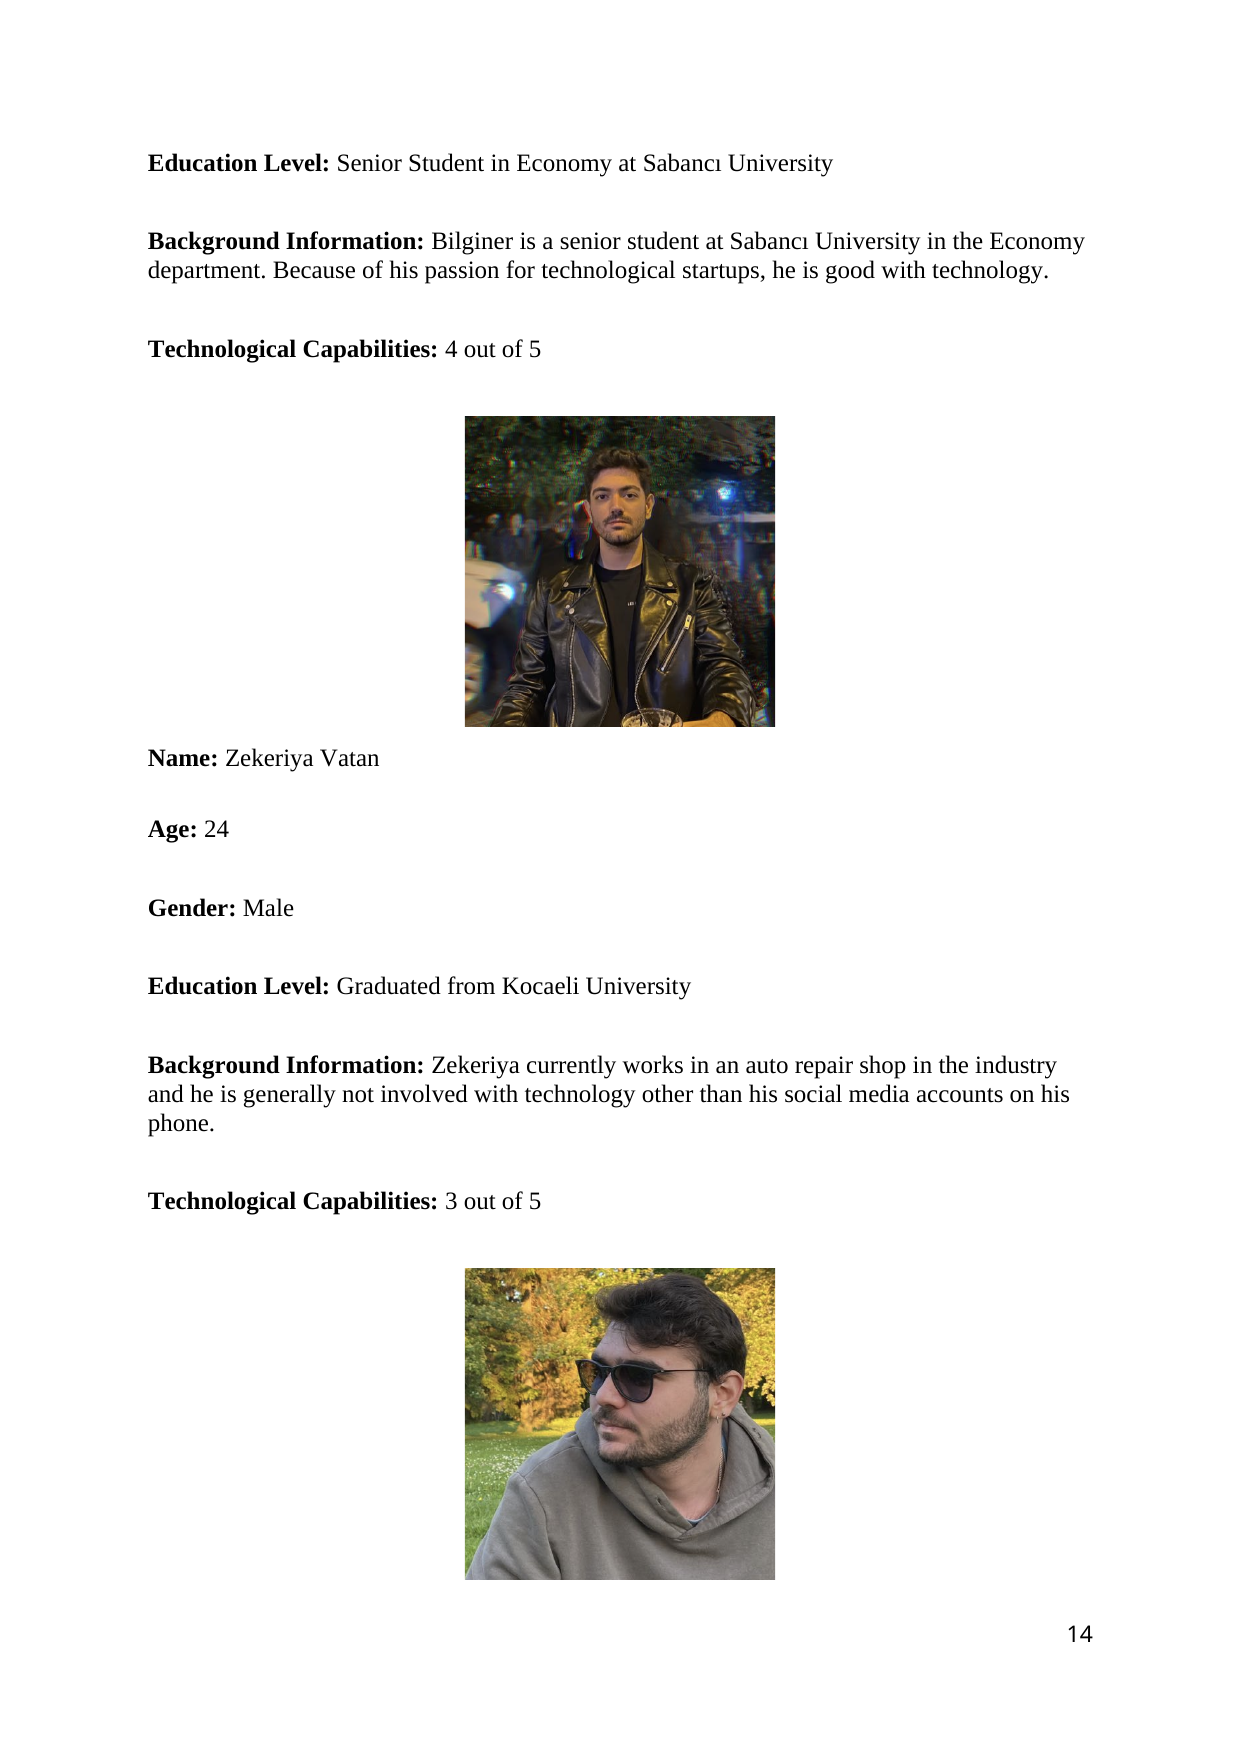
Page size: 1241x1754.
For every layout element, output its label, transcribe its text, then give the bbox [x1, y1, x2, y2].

text Background Information: Bilginer is a senior student at Sabancı University in the Economy department. Because of his passion for technological startups, he is good with technology. [148, 226, 1093, 284]
text Age: 24 [148, 814, 1093, 843]
text Technological Capabilities: 4 out of 5 [148, 334, 1093, 363]
text Background Information: Zekeriya currently works in an auto repair shop in the industry and he is generally not involved with technology other than his social media accounts on his phone. [148, 1050, 1093, 1136]
picture [464, 416, 776, 727]
text Technological Capabilities: 3 out of 5 [148, 1186, 1093, 1215]
picture [464, 1268, 776, 1580]
text Name: Zekeriya Vatan [148, 743, 1093, 772]
text Education Level: Graduated from Kocaeli University [148, 971, 1093, 1000]
text Gender: Male [148, 893, 1093, 921]
text Education Level: Senior Student in Economy at Sabancı University [148, 148, 1093, 176]
